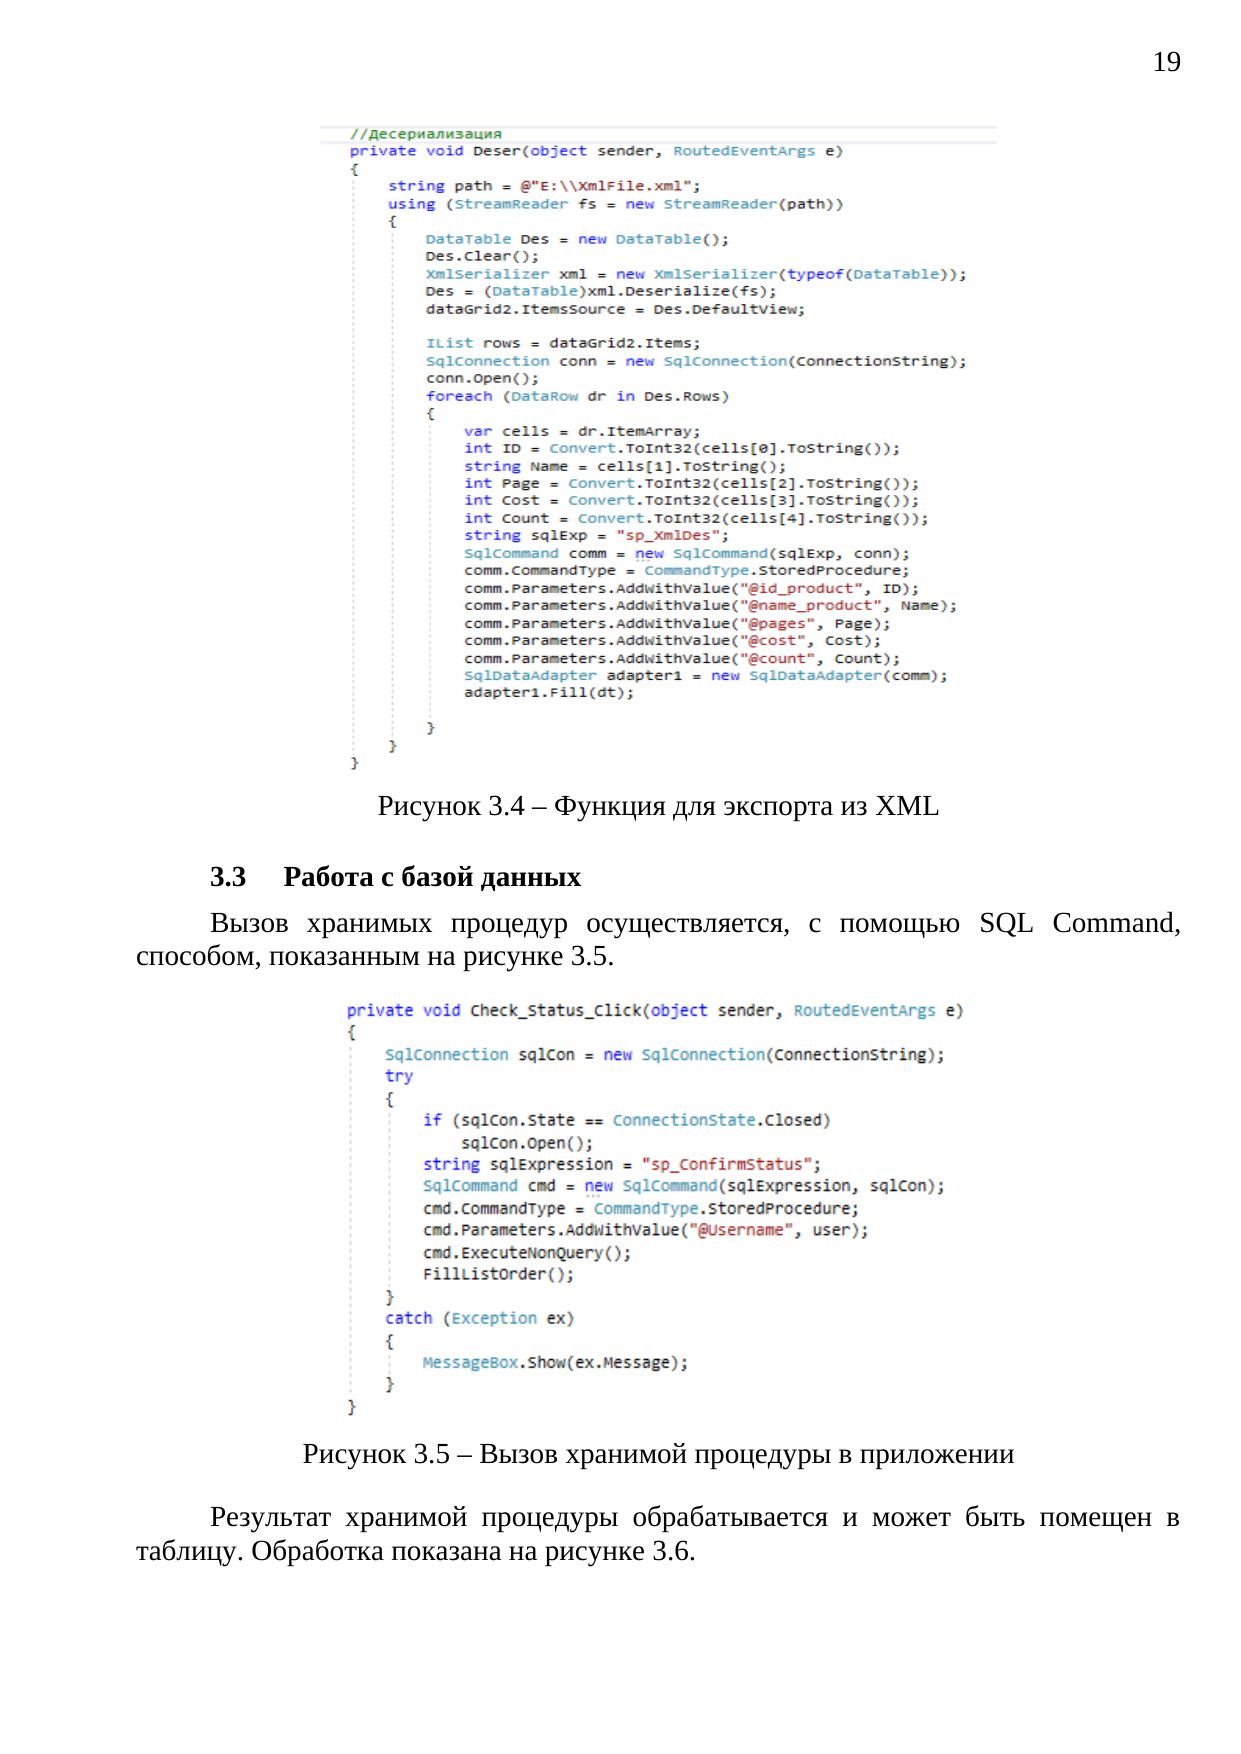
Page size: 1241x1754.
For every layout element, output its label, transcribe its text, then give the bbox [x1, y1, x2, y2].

text Рисунок 3.5 – Вызов хранимой процедуры в приложении [136, 1437, 1181, 1470]
text Работа с базой данных [136, 859, 1181, 892]
text Вызов хранимых процедур осуществляется, с помощью SQL Command, способом, показанным на рисунке 3.5. [136, 905, 1181, 972]
text Результат хранимой процедуры обрабатывается и может быть помещен в таблицу. Обработка показана на рисунке 3.6. [136, 1499, 1181, 1566]
picture [320, 118, 997, 772]
text Рисунок 3.4 – Функция для экспорта из XML [136, 788, 1181, 821]
picture [339, 1001, 978, 1420]
